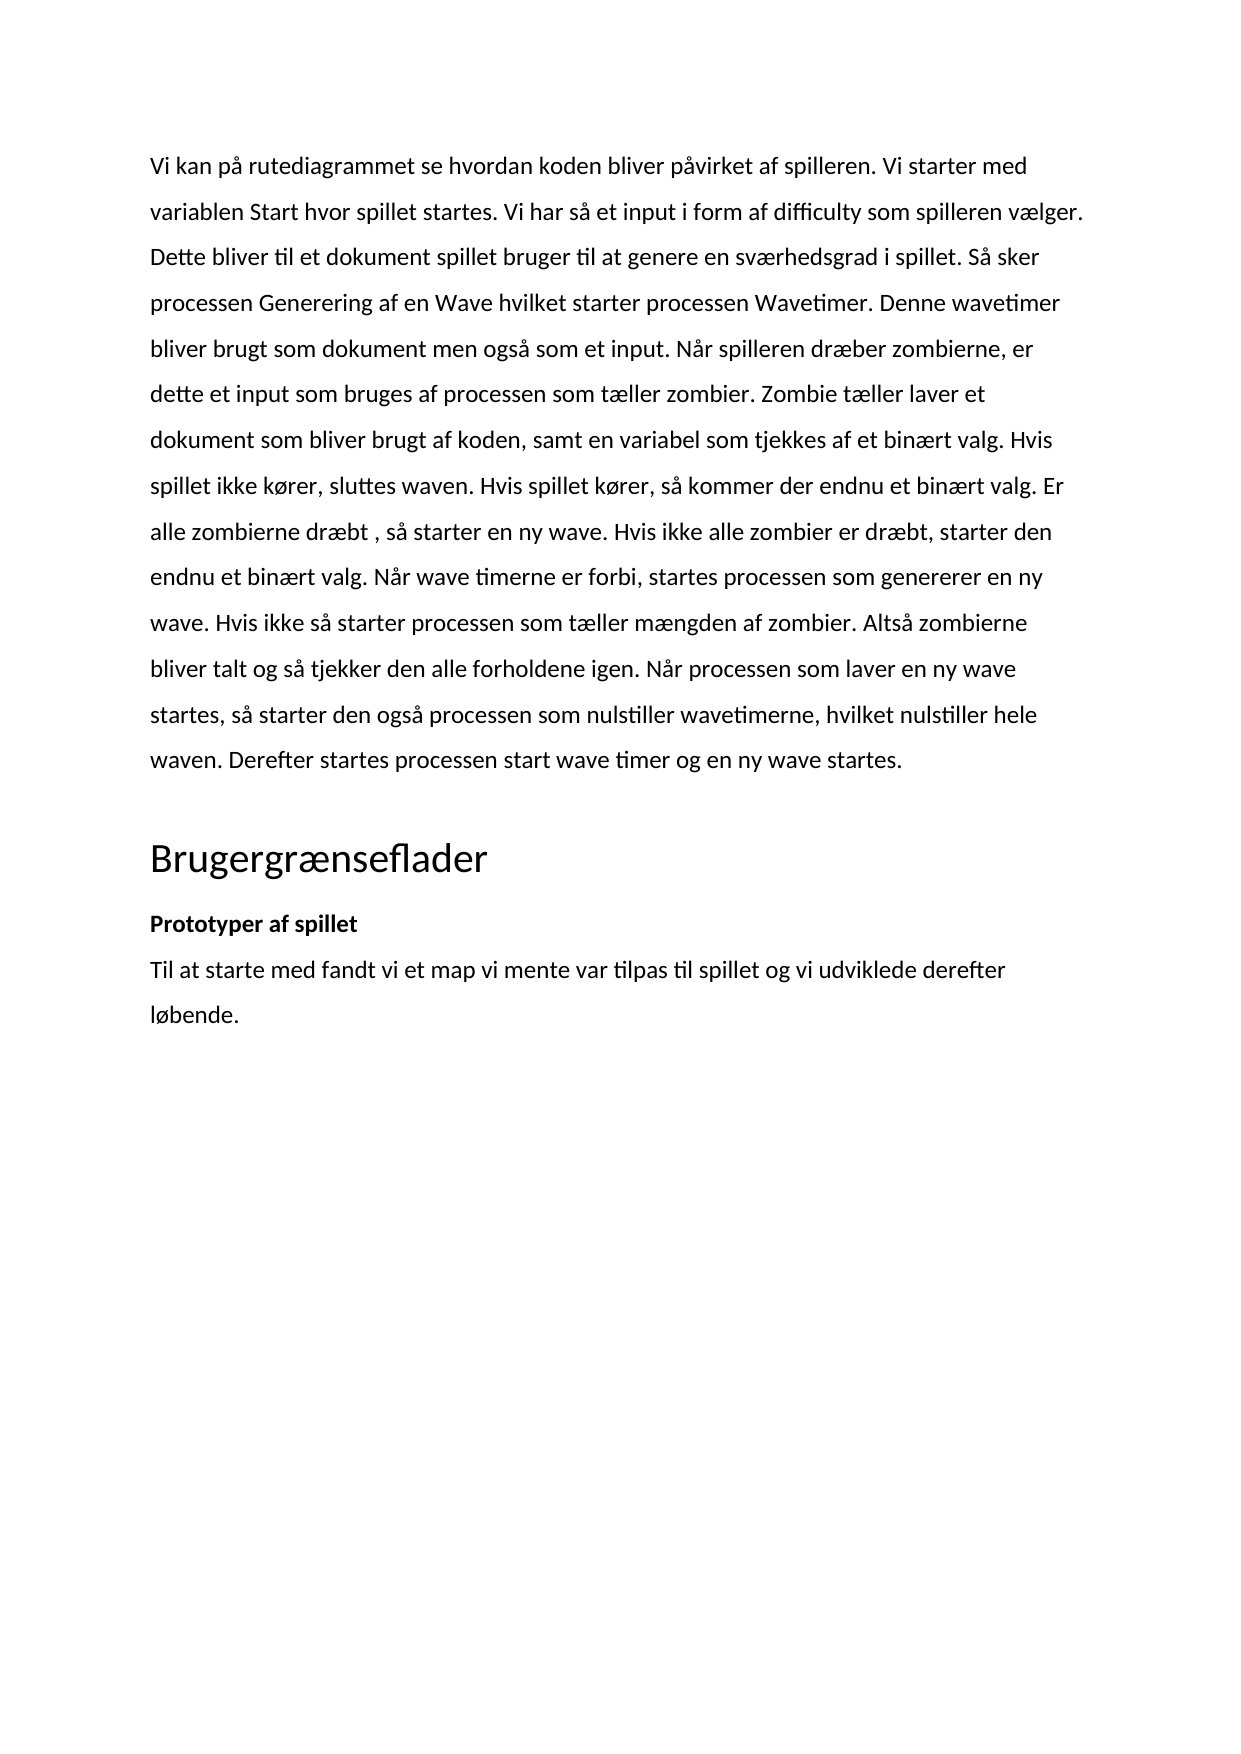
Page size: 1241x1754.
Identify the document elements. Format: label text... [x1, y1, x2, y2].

text Vi kan på rutediagrammet se hvordan koden bliver påvirket af spilleren. Vi starter med variablen Start hvor spillet startes. Vi har så et input i form af difficulty som spilleren vælger. Dette bliver til et dokument spillet bruger til at genere en sværhedsgrad i spillet. Så sker processen Generering af en Wave hvilket starter processen Wavetimer. Denne wavetimer bliver brugt som dokument men også som et input. Når spilleren dræber zombierne, er dette et input som bruges af processen som tæller zombier. Zombie tæller laver et dokument som bliver brugt af koden, samt en variabel som tjekkes af et binært valg. Hvis spillet ikke kører, sluttes waven. Hvis spillet kører, så kommer der endnu et binært valg. Er alle zombierne dræbt , så starter en ny wave. Hvis ikke alle zombier er dræbt, starter den endnu et binært valg. Når wave timerne er forbi, startes processen som genererer en ny wave. Hvis ikke så starter processen som tæller mængden af zombier. Altså zombierne bliver talt og så tjekker den alle forholdene igen. Når processen som laver en ny wave startes, så starter den også processen som nulstiller wavetimerne, hvilket nulstiller hele waven. Derefter startes processen start wave timer og en ny wave startes. [150, 150, 1090, 775]
subtitle Brugergrænseflader [150, 832, 1090, 883]
text Prototyper af spillet [150, 908, 1090, 939]
text Til at starte med fandt vi et map vi mente var tilpas til spillet og vi udviklede derefter løbende. [150, 954, 1090, 1030]
